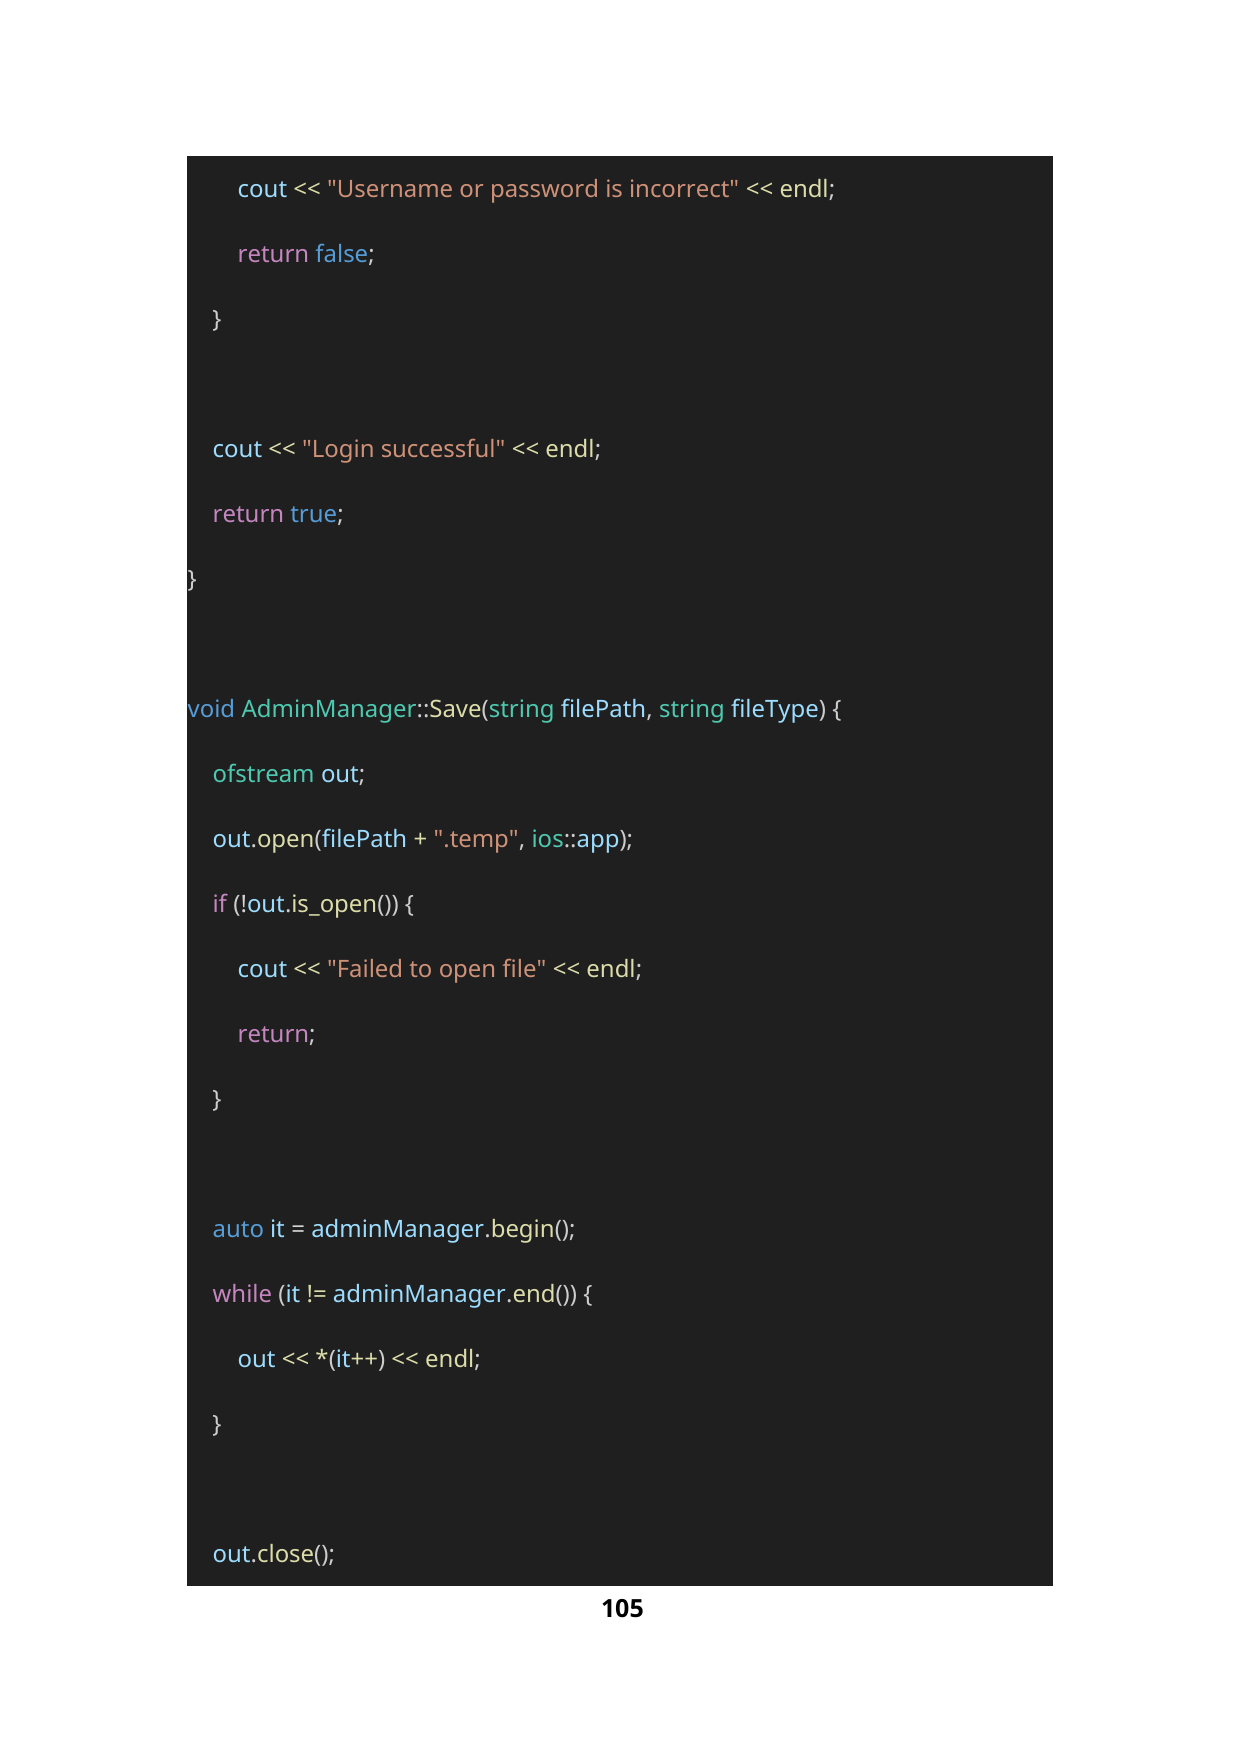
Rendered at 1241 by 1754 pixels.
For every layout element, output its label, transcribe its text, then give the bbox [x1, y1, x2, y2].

text } [187, 1066, 1053, 1131]
text } [187, 286, 1053, 351]
text out << *(it++) << endl; [187, 1326, 1053, 1391]
text if (!out.is_open()) { [187, 871, 1053, 936]
text } [187, 1391, 1053, 1456]
text return false; [187, 221, 1053, 286]
text while (it != adminManager.end()) { [187, 1261, 1053, 1326]
text } [187, 546, 1053, 611]
text cout << "Login successful" << endl; [187, 416, 1053, 481]
text ofstream out; [187, 741, 1053, 806]
text out.close(); [187, 1521, 1053, 1586]
text void AdminManager::Save(string filePath, string fileType) { [187, 676, 1053, 741]
text return; [187, 1001, 1053, 1066]
text cout << "Failed to open file" << endl; [187, 936, 1053, 1001]
text out.open(filePath + ".temp", ios::app); [187, 806, 1053, 871]
text auto it = adminManager.begin(); [187, 1196, 1053, 1261]
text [187, 156, 1053, 221]
text return true; [187, 481, 1053, 546]
